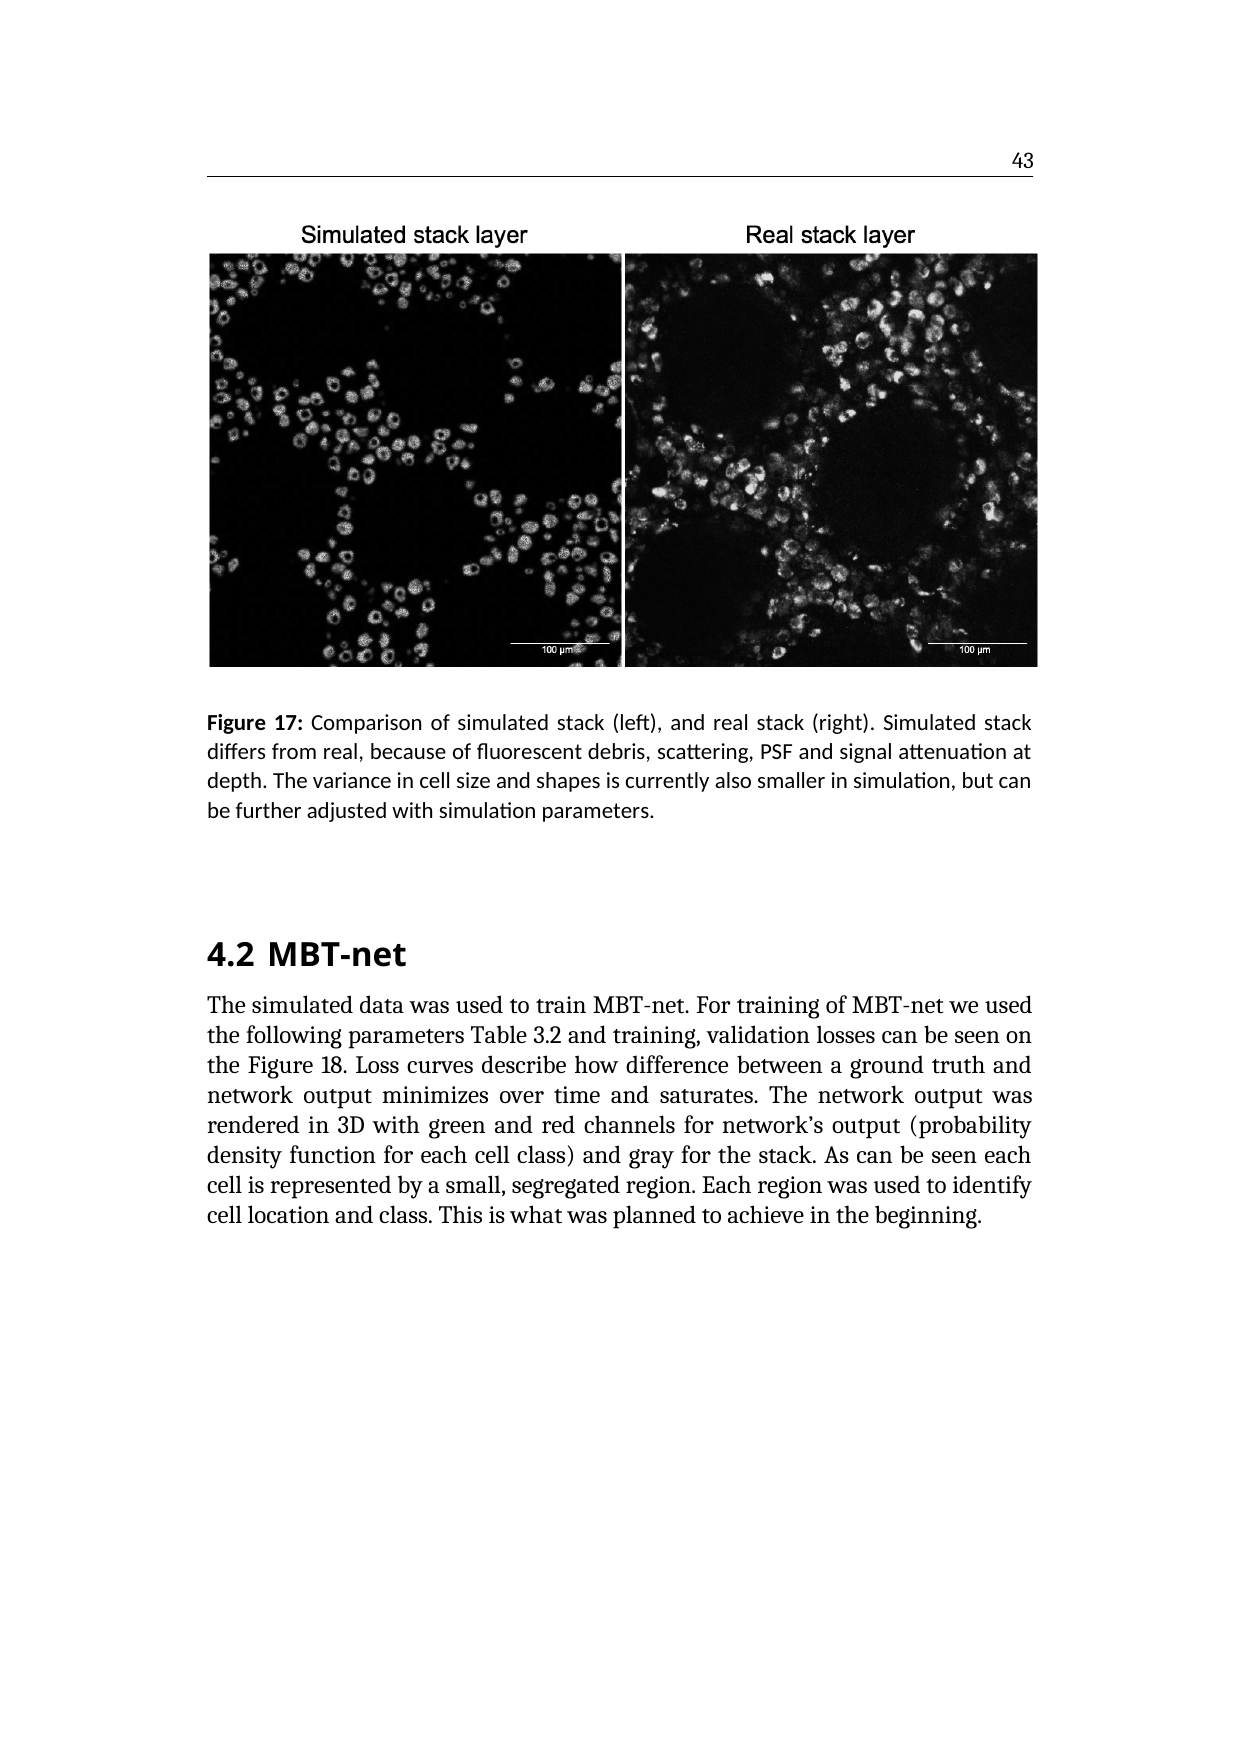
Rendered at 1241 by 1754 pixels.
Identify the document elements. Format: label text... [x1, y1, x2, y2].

text The simulated data was used to train MBT-net. For training of MBT-net we used the following parameters Table 3.2 and training, validation losses can be seen on the . Loss curves describe how difference between a ground truth and network output minimizes over time and saturates. The network output was rendered in 3D with green and red channels for network’s output (probability density function for each cell class) and gray for the stack. As can be seen each cell is represented by a small, segregated region. Each region was used to identify cell location and class. This is what was planned to achieve in the beginning. [207, 991, 1033, 1230]
subtitle MBT-net [207, 931, 1033, 976]
picture [206, 218, 1040, 682]
text Figure 17: Comparison of simulated stack (left), and real stack (right). Simulated stack differs from real, because of fluorescent debris, scattering, PSF and signal attenuation at depth. The variance in cell size and shapes is currently also smaller in simulation, but can be further adjusted with simulation parameters. [207, 708, 1033, 824]
